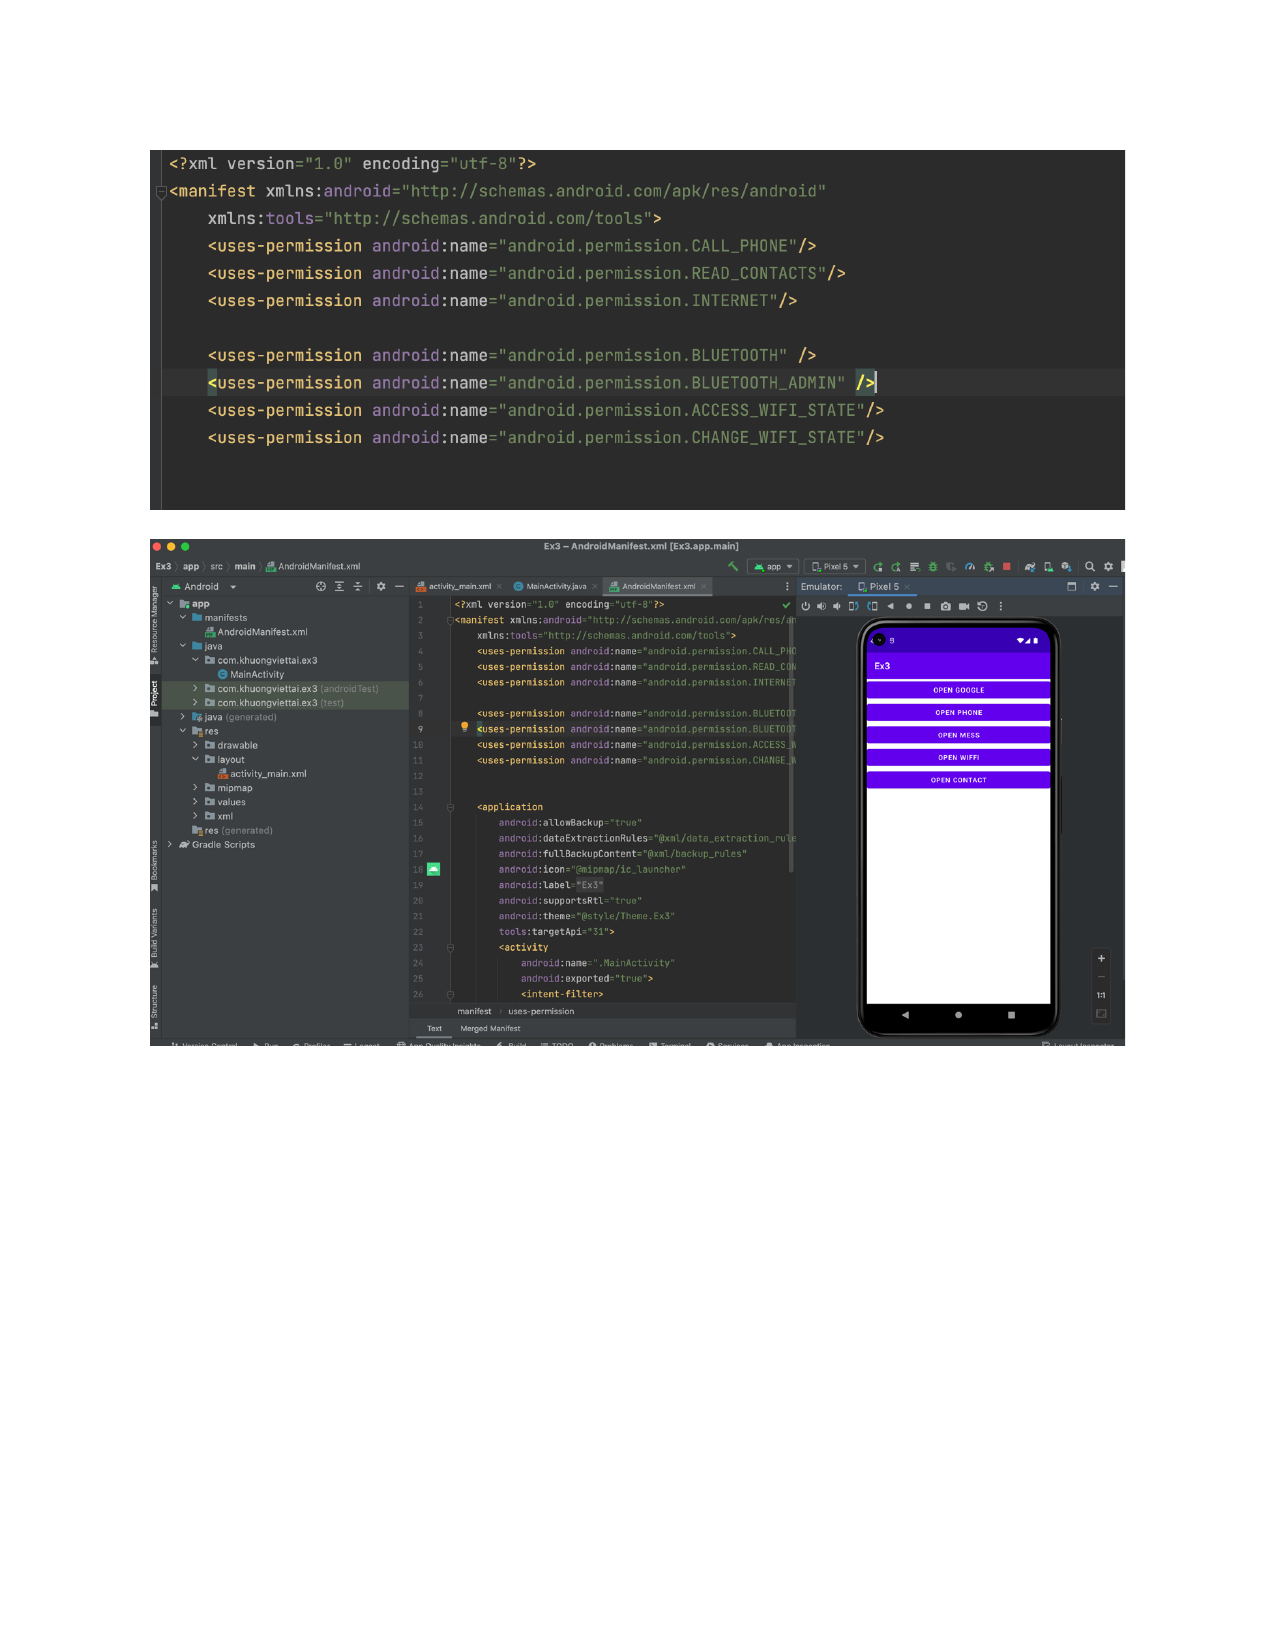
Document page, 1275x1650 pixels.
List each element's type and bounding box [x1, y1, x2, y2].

picture [150, 150, 1125, 510]
picture [150, 539, 1125, 1046]
